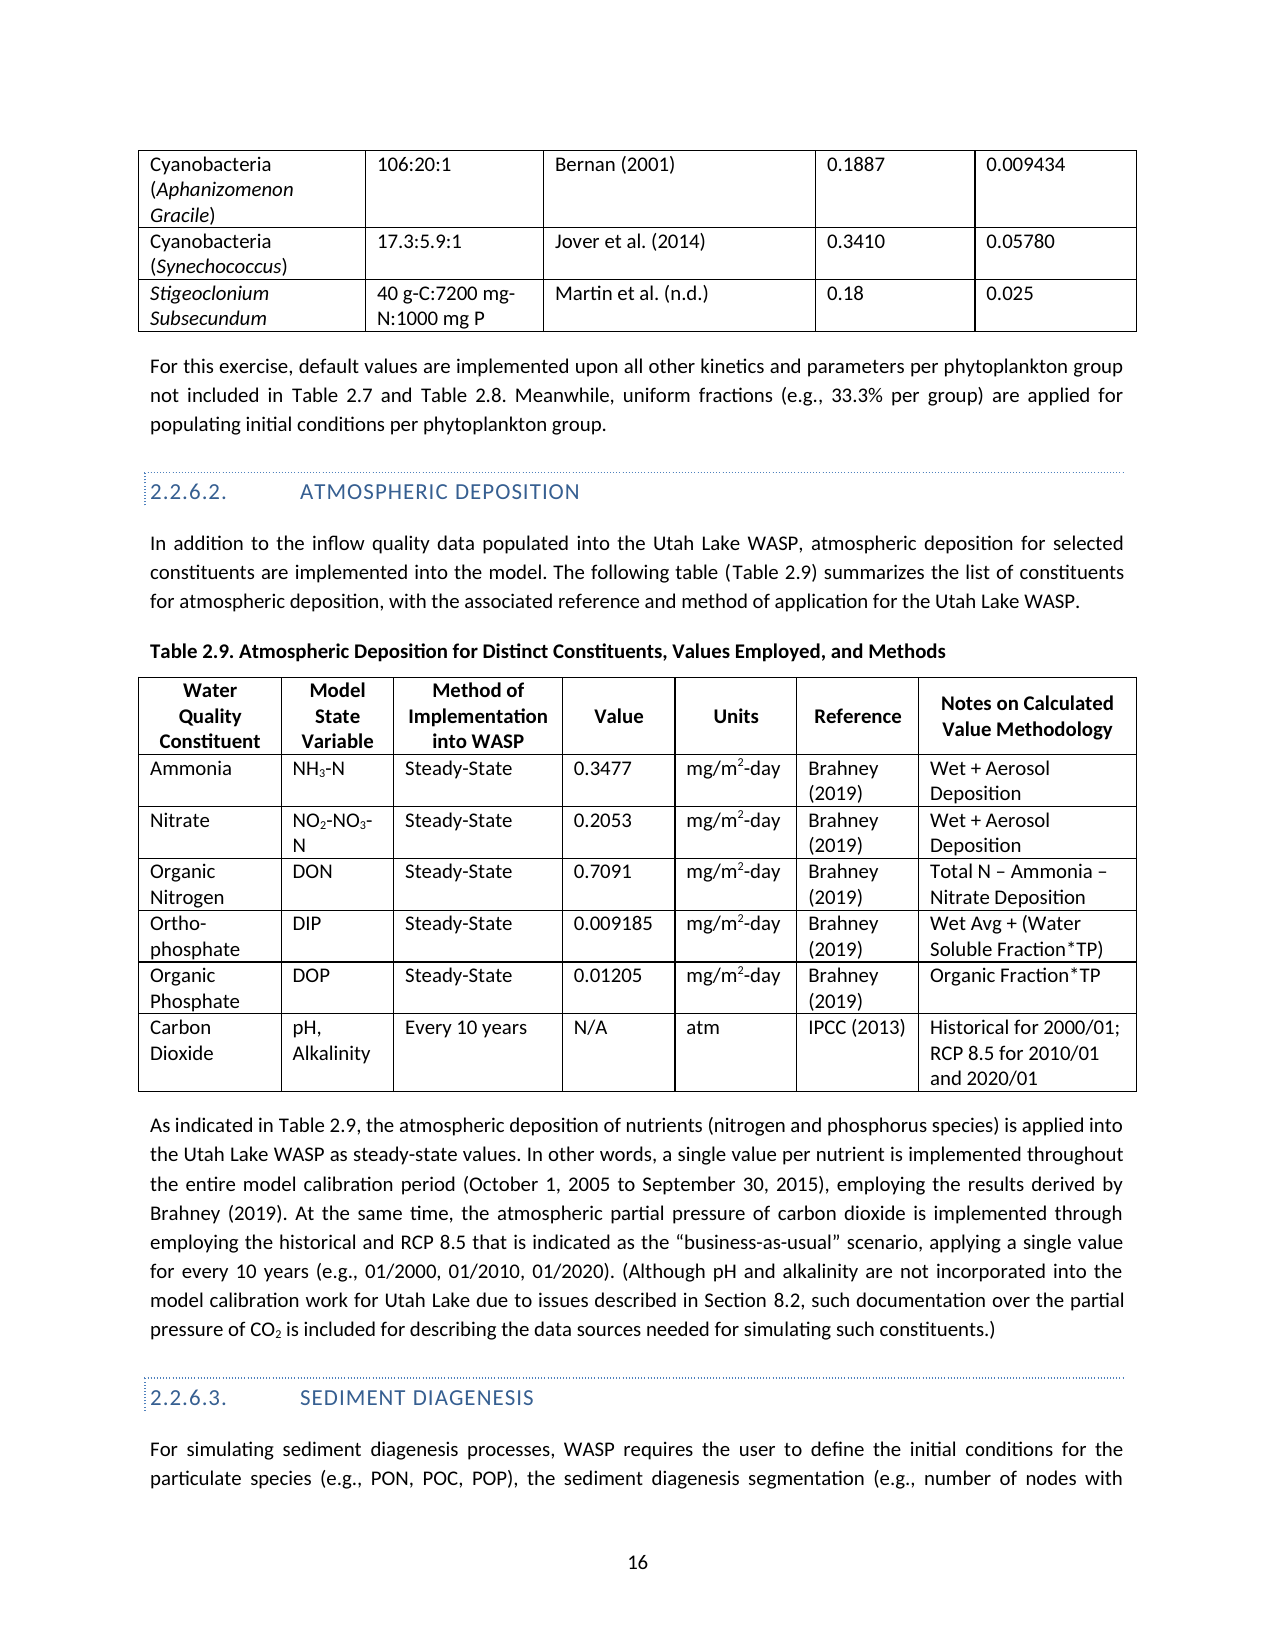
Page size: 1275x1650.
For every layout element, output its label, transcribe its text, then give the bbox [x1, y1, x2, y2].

table_cell Organic Fraction*TP [919, 963, 1136, 1013]
table_cell Brahney (2019) [797, 911, 918, 961]
table_cell Brahney (2019) [797, 755, 918, 806]
table_header Model State Variable [282, 678, 393, 754]
table_cell mg/m2-day [676, 859, 796, 909]
table_cell NH3-N [282, 755, 393, 806]
table_cell Brahney (2019) [797, 807, 918, 858]
table_cell atm [676, 1014, 796, 1091]
table_cell Every 10 years [394, 1014, 562, 1091]
table_cell N/A [563, 1014, 674, 1091]
table_cell 0.3477 [563, 755, 674, 806]
table_header Notes on Calculated Value Methodology [919, 678, 1136, 754]
table_cell Cyanobacteria (Aphanizomenon Gracile) [139, 151, 365, 227]
table_header Value [563, 678, 674, 754]
table_cell 0.7091 [563, 859, 674, 909]
table_cell DON [282, 859, 393, 909]
table_header Units [676, 678, 796, 754]
table_cell Steady-State [394, 911, 562, 961]
table_cell DIP [282, 911, 393, 961]
table_cell 0.1887 [816, 151, 974, 227]
text In addition to the inflow quality data populated into the Utah Lake WASP, atmospheric deposition for selected constituents are implemented into the model. The following table (Table 2.9) summarizes the list of constituents for atmospheric deposition, with the associated reference and method of application for the Utah Lake WASP. [150, 530, 1125, 614]
table_cell Brahney (2019) [797, 963, 918, 1013]
table_cell Total N – Ammonia – Nitrate Deposition [919, 859, 1136, 909]
table_cell Wet + Aerosol Deposition [919, 755, 1136, 806]
table_cell Steady-State [394, 755, 562, 806]
text As indicated in Table 2.9, the atmospheric deposition of nutrients (nitrogen and phosphorus species) is applied into the Utah Lake WASP as steady-state values. In other words, a single value per nutrient is implemented throughout the entire model calibration period (October 1, 2005 to September 30, 2015), employing the results derived by Brahney (2019). At the same time, the atmospheric partial pressure of carbon dioxide is implemented through employing the historical and RCP 8.5 that is indicated as the “business-as-usual” scenario, applying a single value for every 10 years (e.g., 01/2000, 01/2010, 01/2020). (Although pH and alkalinity are not incorporated into the model calibration work for Utah Lake due to issues described in Section 7.2, such documentation over the partial pressure of CO2 is included for describing the data sources needed for simulating such constituents.) [150, 1112, 1125, 1342]
table_header Method of Implementation into WASP [394, 678, 562, 754]
table_cell 0.3410 [816, 228, 974, 279]
table_cell Steady-State [394, 807, 562, 858]
table_cell Steady-State [394, 963, 562, 1013]
table_cell Historical for 2000/01; RCP 8.5 for 2010/01 and 2020/01 [919, 1014, 1136, 1091]
table_cell mg/m2-day [676, 911, 796, 961]
table_cell 0.009434 [976, 151, 1136, 227]
table_cell 0.025 [976, 280, 1136, 331]
table_cell Bernan (2001) [544, 151, 815, 227]
text For this exercise, default values are implemented upon all other kinetics and parameters per phytoplankton group not included in Table 2.7 and Table 2.8. Meanwhile, uniform fractions (e.g., 33.3% per group) are applied for populating initial conditions per phytoplankton group. [150, 353, 1125, 437]
table_header Reference [797, 678, 918, 754]
table_header Water Quality Constituent [139, 678, 281, 754]
table_cell 0.05780 [976, 228, 1136, 279]
table_cell Ammonia [139, 755, 281, 806]
table_cell 0.009185 [563, 911, 674, 961]
table_cell Wet + Aerosol Deposition [919, 807, 1136, 858]
subtitle Atmospheric Deposition [144, 472, 1125, 505]
table_cell 17.3:5.9:1 [366, 228, 543, 279]
table_cell NO2-NO3-N [282, 807, 393, 858]
table_cell Organic Nitrogen [139, 859, 281, 909]
table_cell 106:20:1 [366, 151, 543, 227]
table_cell 0.01205 [563, 963, 674, 1013]
table_cell IPCC (2013) [797, 1014, 918, 1091]
table_cell Martin et al. (n.d.) [544, 280, 815, 331]
table_cell DOP [282, 963, 393, 1013]
table_cell Steady-State [394, 859, 562, 909]
table_cell Nitrate [139, 807, 281, 858]
table_cell Jover et al. (2014) [544, 228, 815, 279]
table_cell mg/m2-day [676, 755, 796, 806]
subtitle Sediment Diagenesis [144, 1377, 1125, 1411]
table_cell Ortho-phosphate [139, 911, 281, 961]
table_cell 0.18 [816, 280, 974, 331]
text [150, 1436, 1125, 1490]
table_cell Wet Avg + (Water Soluble Fraction*TP) [919, 911, 1136, 961]
table_cell Carbon Dioxide [139, 1014, 281, 1091]
table_cell Organic Phosphate [139, 963, 281, 1013]
table_cell Stigeoclonium Subsecundum [139, 280, 365, 331]
table_cell mg/m2-day [676, 963, 796, 1013]
table_cell Brahney (2019) [797, 859, 918, 909]
table_cell Cyanobacteria (Synechococcus) [139, 228, 365, 279]
table_cell pH, Alkalinity [282, 1014, 393, 1091]
table_cell 40 g-C:7200 mg-N:1000 mg P [366, 280, 543, 331]
table_cell mg/m2-day [676, 807, 796, 858]
table_cell 0.2053 [563, 807, 674, 858]
